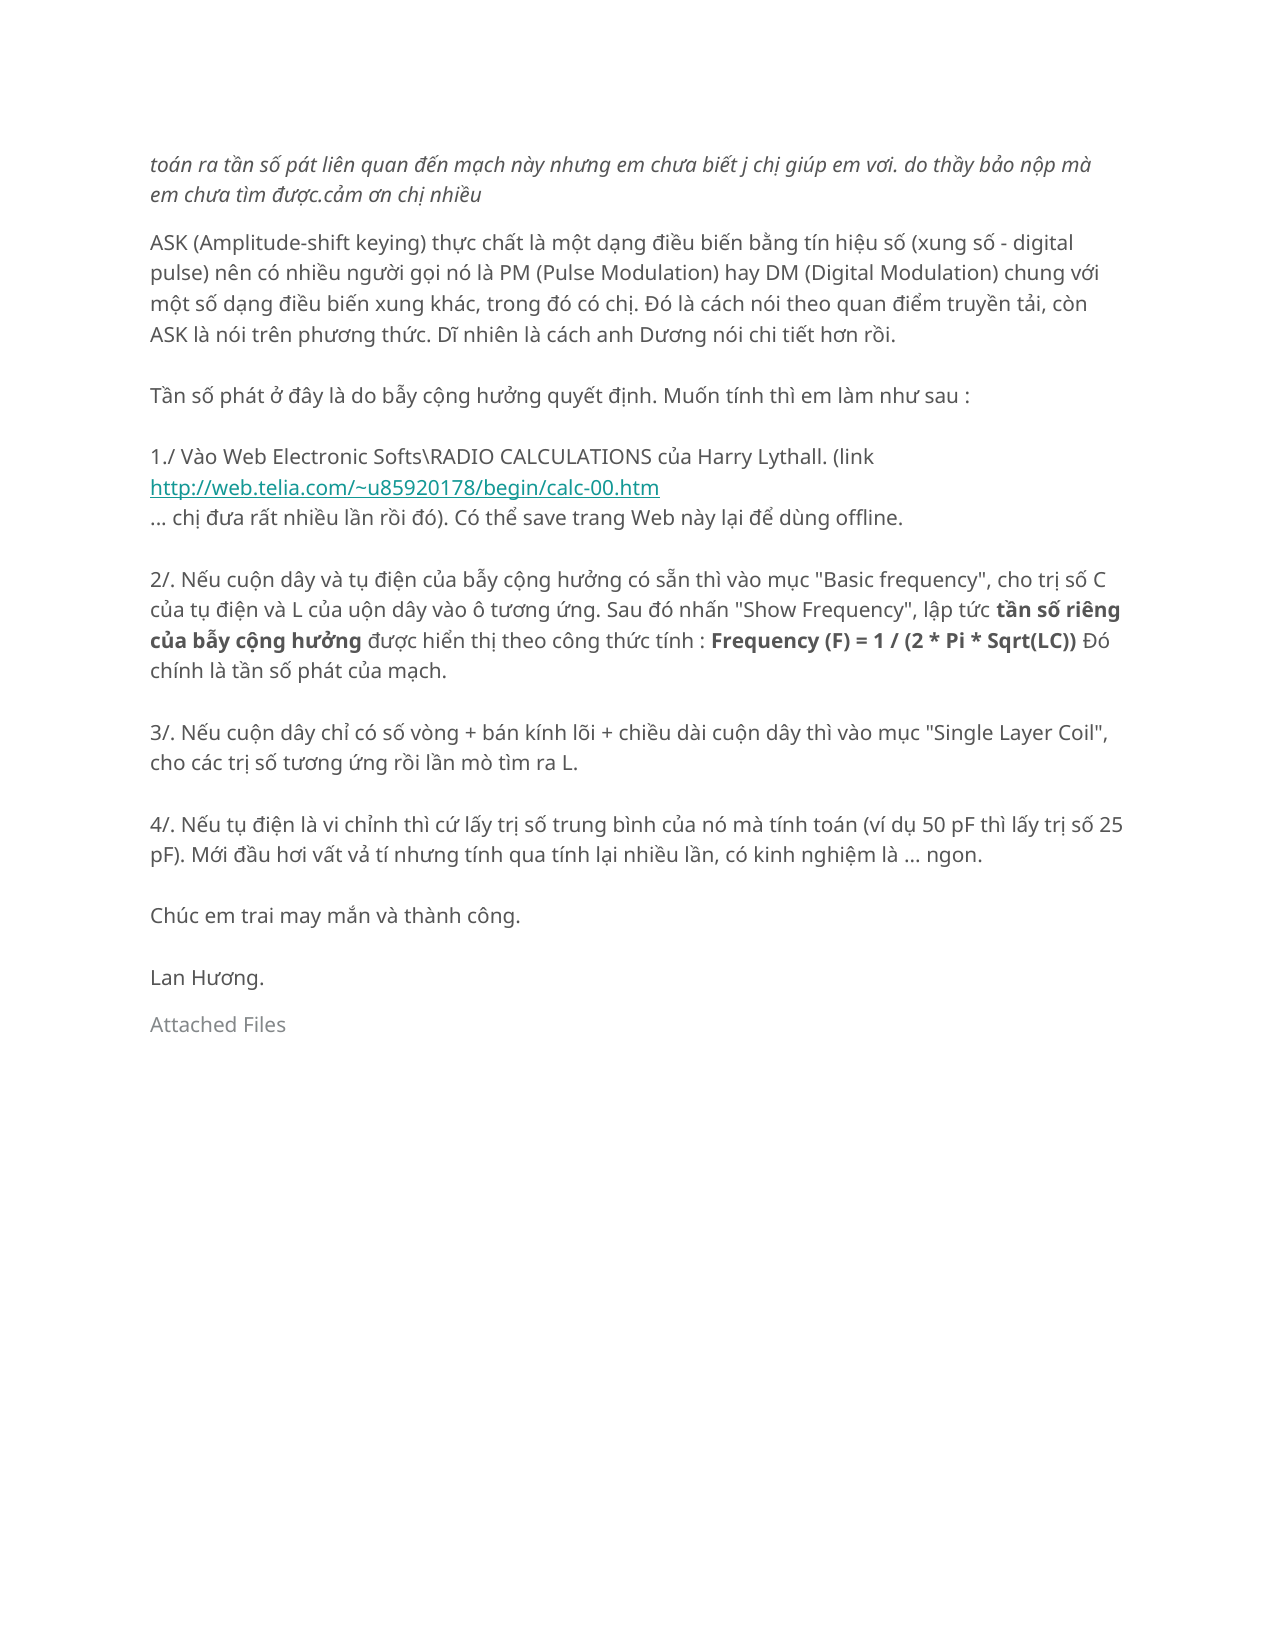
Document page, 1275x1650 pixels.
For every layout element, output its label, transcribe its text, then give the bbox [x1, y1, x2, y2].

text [150, 150, 1125, 209]
text Attached Files [150, 1010, 1125, 1039]
text ASK (Amplitude-shift keying) thực chất là một dạng điều biến bằng tín hiệu số (xung số - digital pulse) nên có nhiều người gọi nó là PM (Pulse Modulation) hay DM (Digital Modulation) chung với một số dạng điều biến xung khác, trong đó có chị. Đó là cách nói theo quan điểm truyền tải, còn ASK là nói trên phương thức. Dĩ nhiên là cách anh Dương nói chi tiết hơn rồi. Tần số phát ở đây là do bẫy cộng hưởng quyết định. Muốn tính thì em làm như sau : 1./ Vào Web Electronic Softs\RADIO CALCULATIONS của Harry Lythall. (link http://web.telia.com/~u85920178/begin/calc-00.htm ... chị đưa rất nhiều lần rồi đó). Có thể save trang Web này lại để dùng offline. 2/. Nếu cuộn dây và tụ điện của bẫy cộng hưởng có sẵn thì vào mục "Basic frequency", cho trị số C của tụ điện và L của uộn dây vào ô tương ứng. Sau đó nhấn "Show Frequency", lập tức tần số riêng của bẫy cộng hưởng được hiển thị theo công thức tính : Frequency (F) = 1 / (2 * Pi * Sqrt(LC)) Đó chính là tần số phát của mạch. 3/. Nếu cuộn dây chỉ có số vòng + bán kính lõi + chiều dài cuộn dây thì vào mục "Single Layer Coil", cho các trị số tương ứng rồi lần mò tìm ra L. 4/. Nếu tụ điện là vi chỉnh thì cứ lấy trị số trung bình của nó mà tính toán (ví dụ 50 pF thì lấy trị số 25 pF). Mới đầu hơi vất vả tí nhưng tính qua tính lại nhiều lần, có kinh nghiệm là ... ngon. Chúc em trai may mắn và thành công. Lan Hương. [150, 228, 1125, 991]
